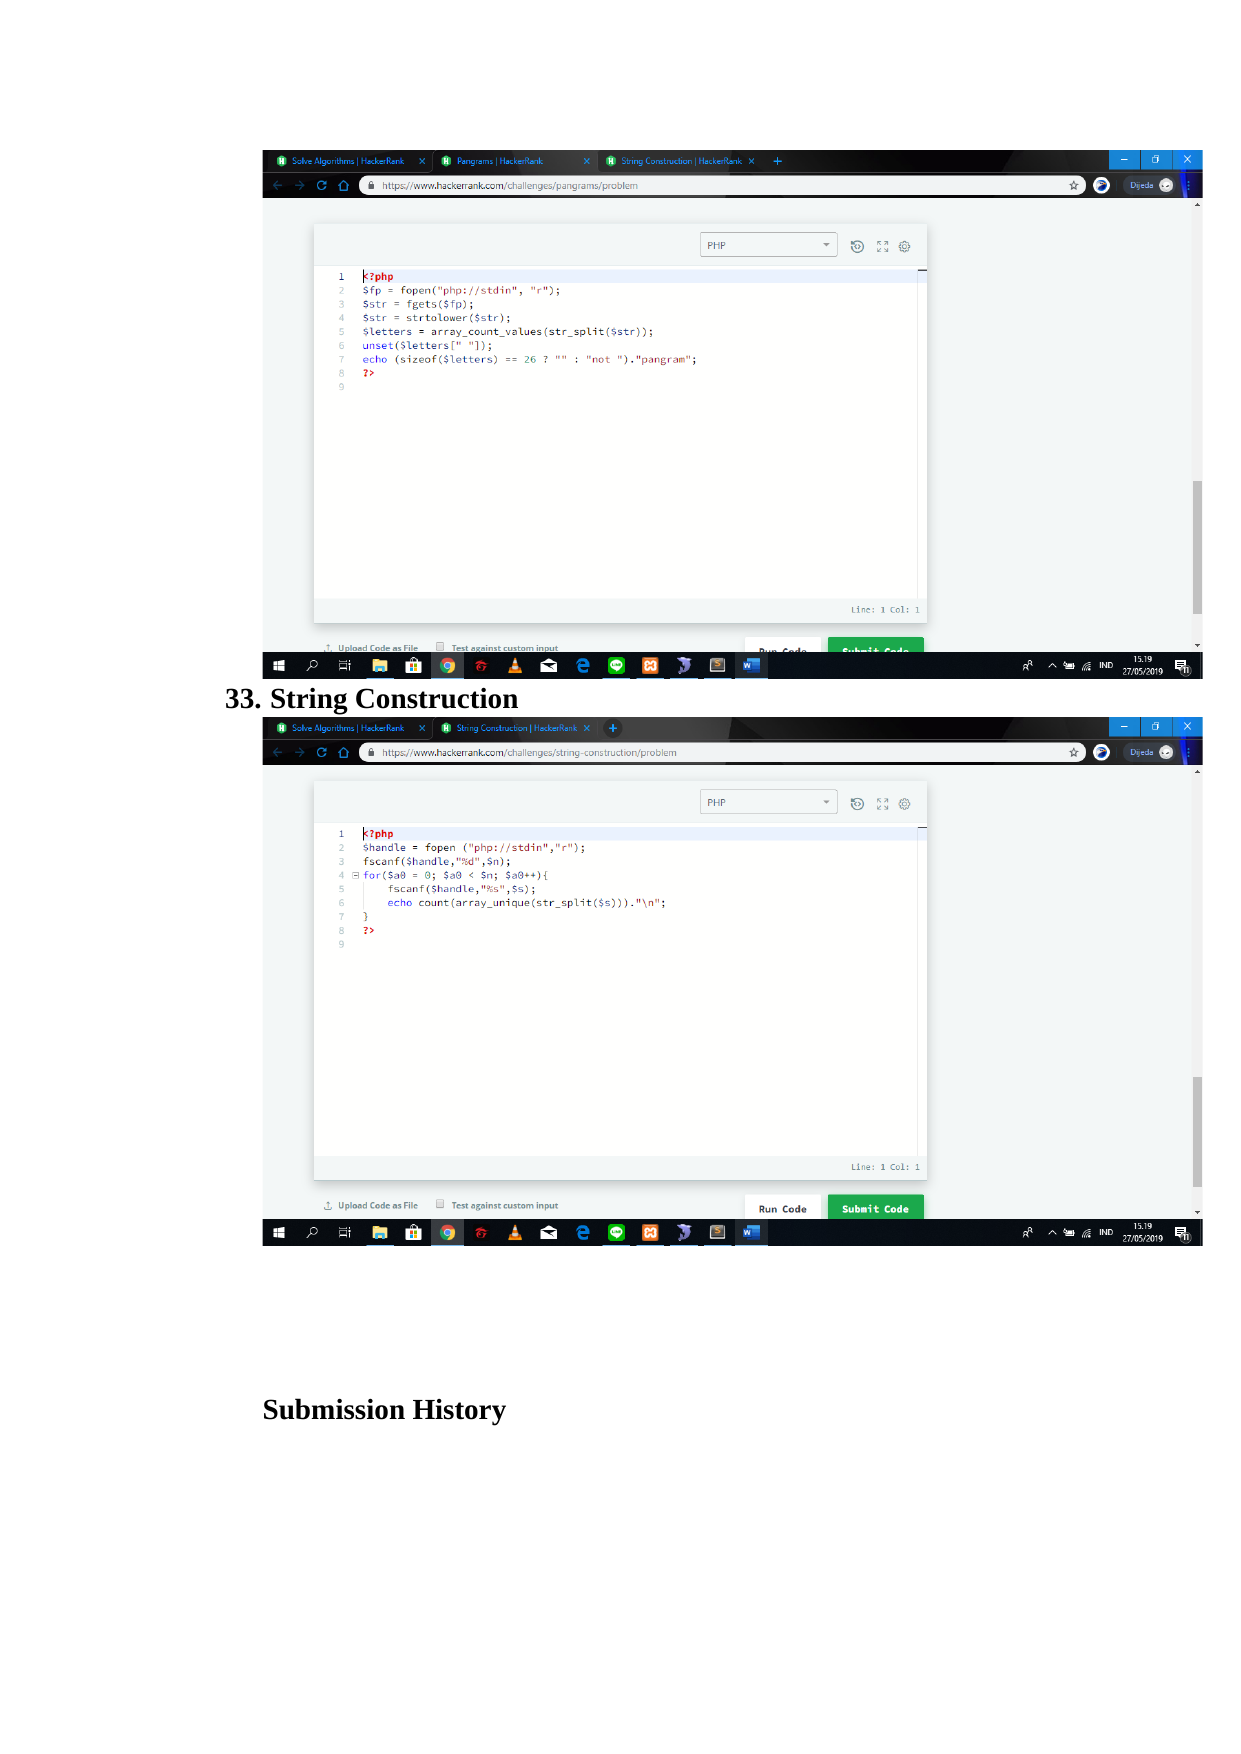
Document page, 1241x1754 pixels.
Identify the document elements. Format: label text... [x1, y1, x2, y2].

picture [262, 150, 1203, 679]
list Submission History [262, 1392, 1090, 1426]
picture [262, 717, 1203, 1246]
list String Construction [225, 681, 1090, 714]
